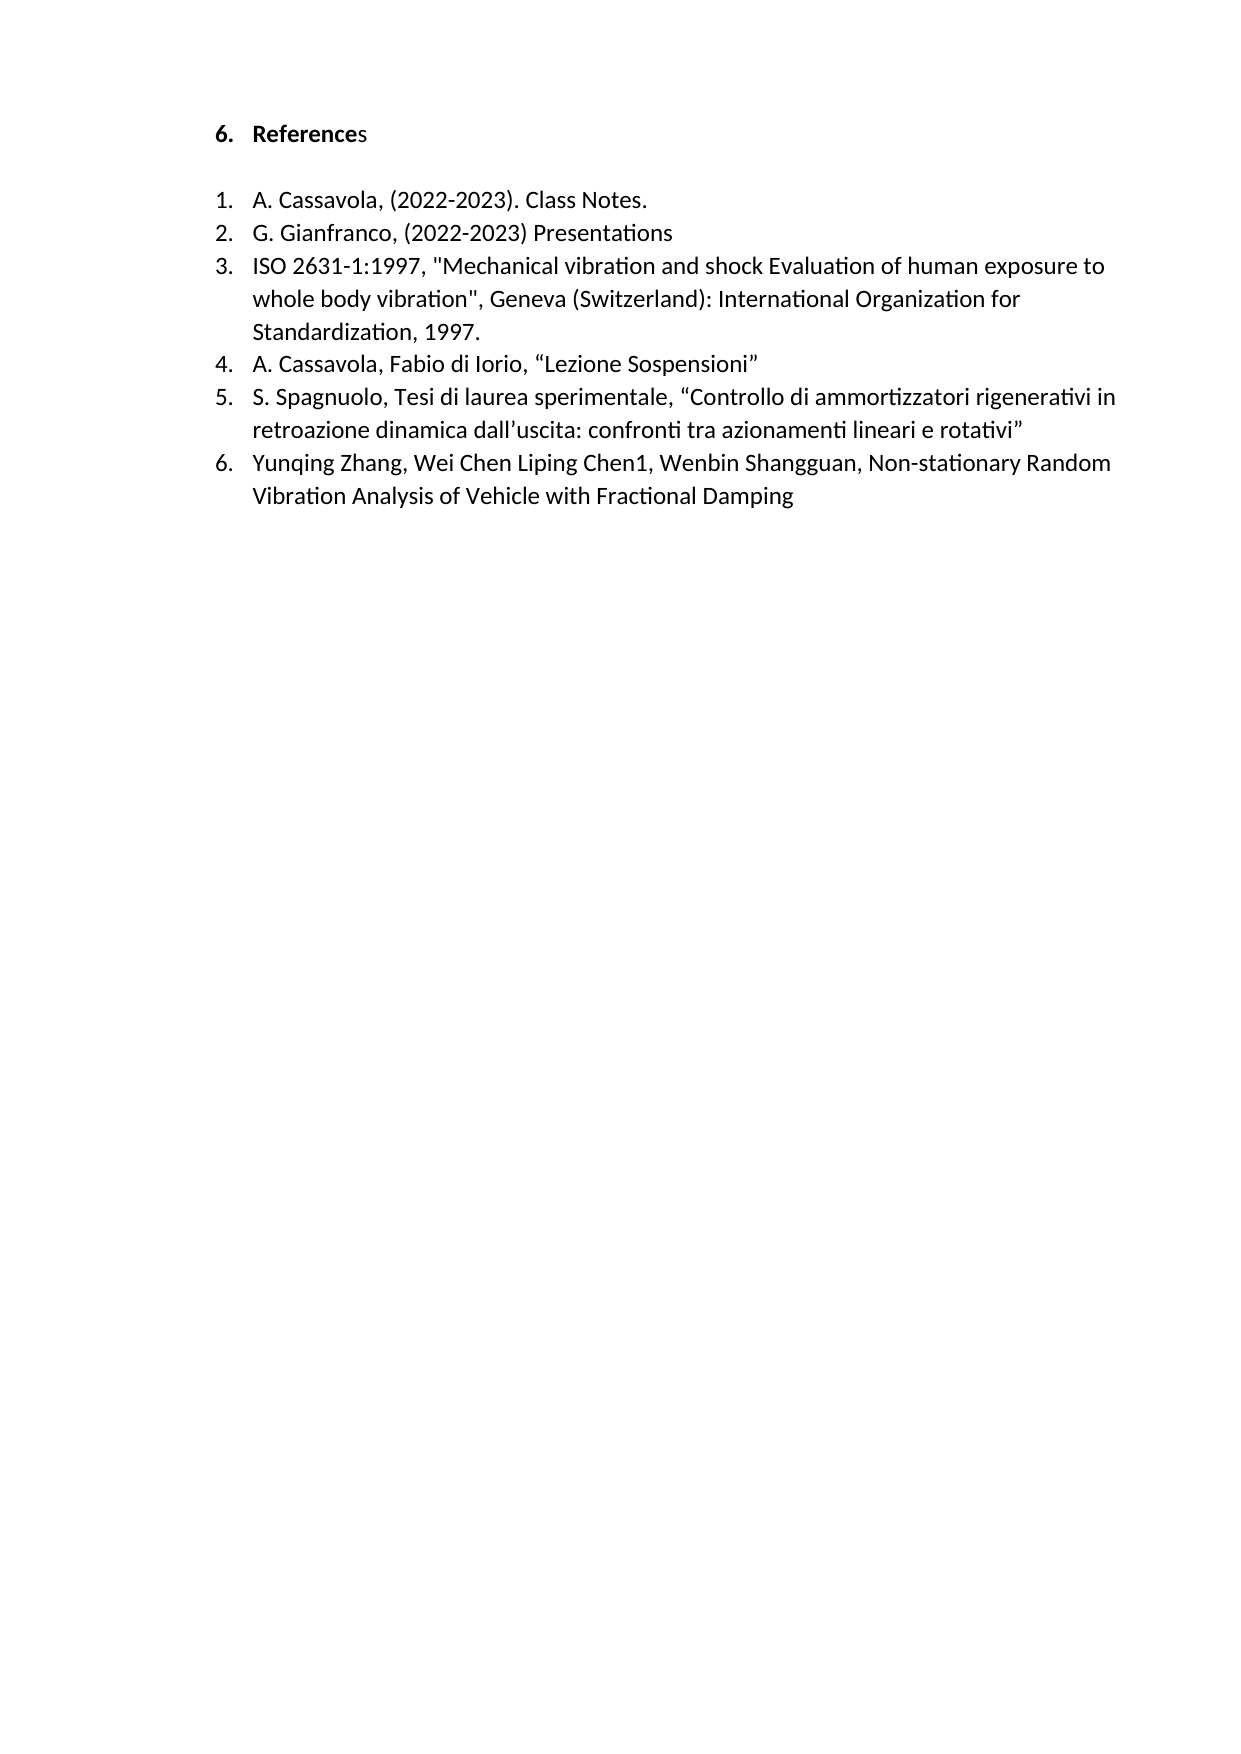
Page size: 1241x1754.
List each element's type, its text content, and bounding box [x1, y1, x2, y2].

list Yunqing Zhang, Wei Chen Liping Chen1, Wenbin Shangguan, Non-stationary Random Vibration Analysis of Vehicle with Fractional Damping [215, 447, 1152, 511]
list ISO 2631-1:1997, "Mechanical vibration and shock Evaluation of human exposure to whole body vibration", Geneva (Switzerland): International Organization for Standardization, 1997. [215, 250, 1152, 346]
list A. Cassavola, (2022-2023). Class Notes. [215, 184, 1152, 214]
list G. Gianfranco, (2022-2023) Presentations [215, 217, 1152, 247]
list References [215, 118, 1152, 149]
list A. Cassavola, Fabio di Iorio, “Lezione Sospensioni” [215, 348, 1152, 379]
list S. Spagnuolo, Tesi di laurea sperimentale, “Controllo di ammortizzatori rigenerativi in retroazione dinamica dall’uscita: confronti tra azionamenti lineari e rotativi” [215, 381, 1152, 445]
